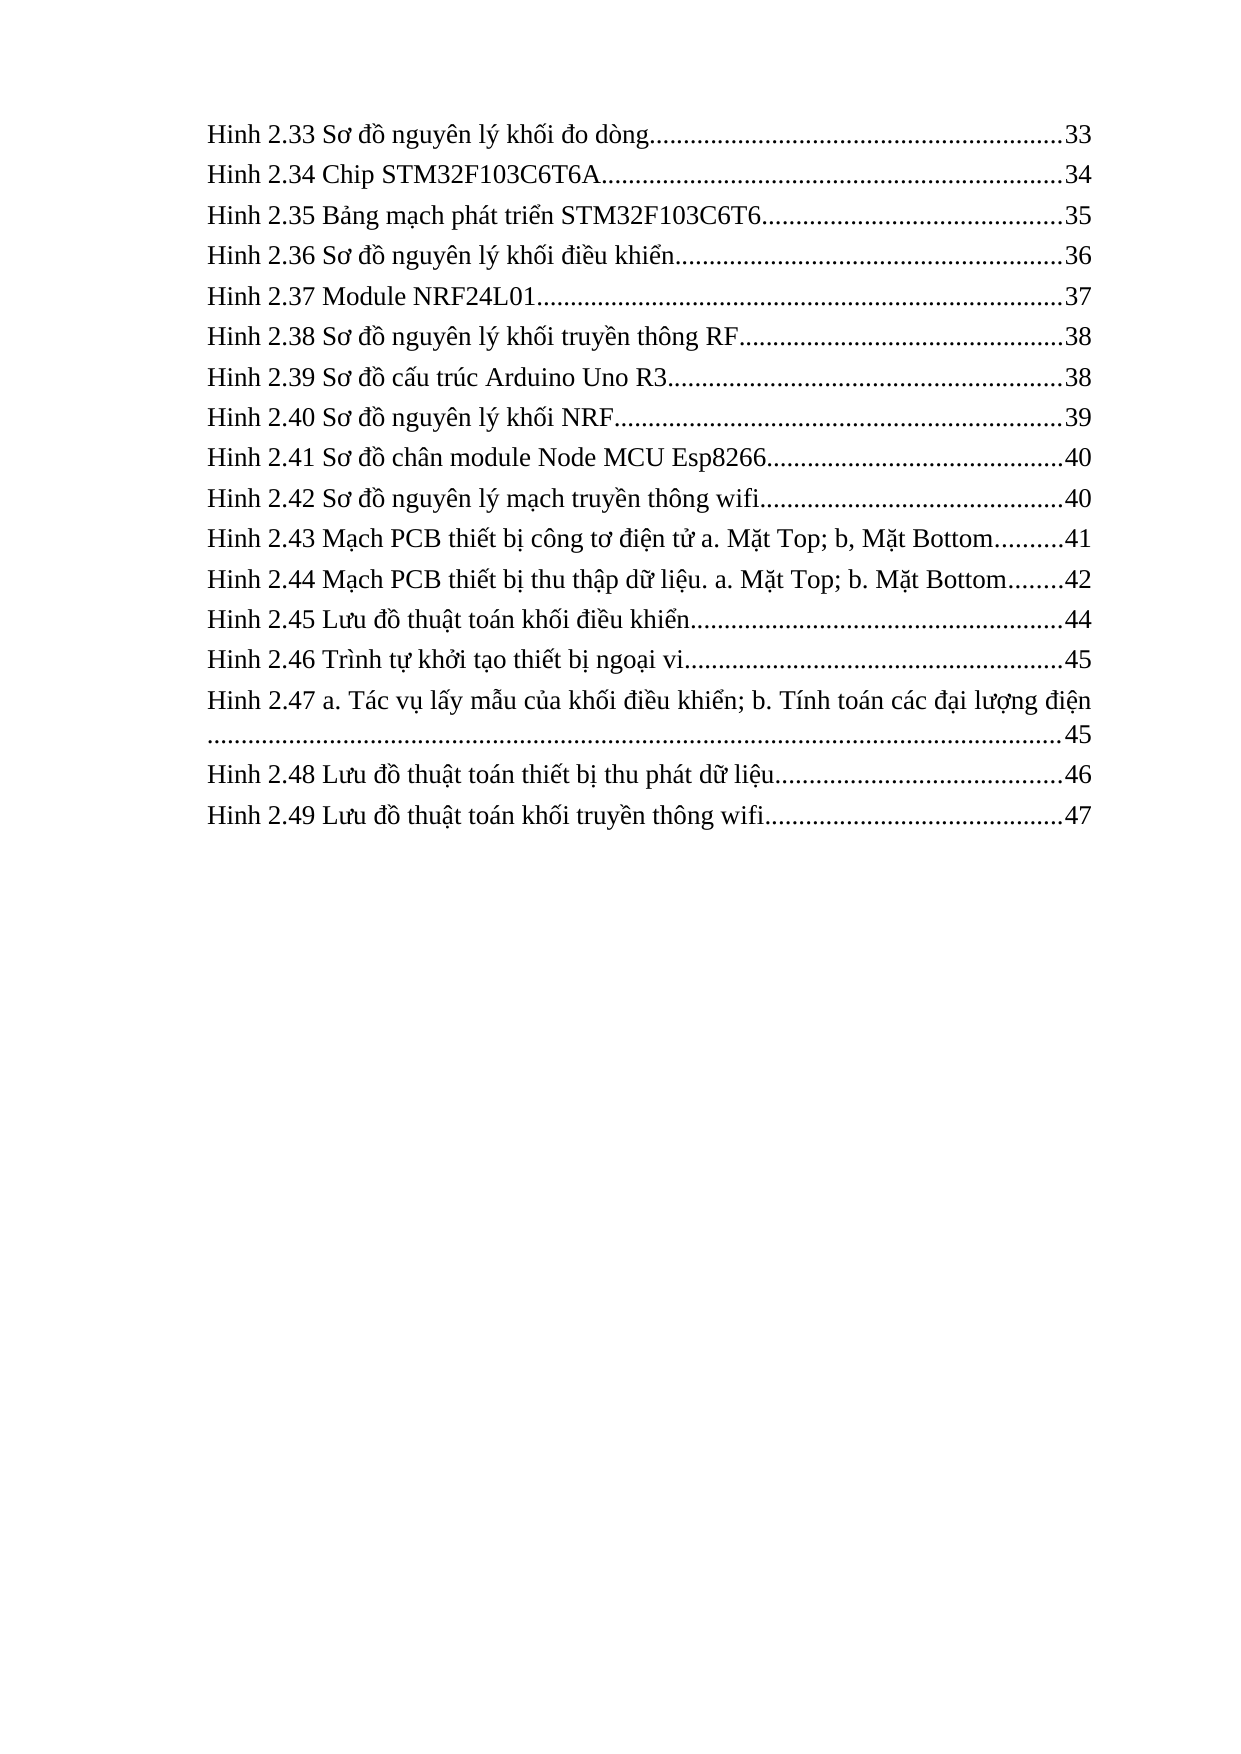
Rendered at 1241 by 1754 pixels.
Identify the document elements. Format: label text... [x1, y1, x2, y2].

text Hinh 2.43 Mạch PCB thiết bị công tơ điện tử a. Mặt Top; b, Mặt Bottom 41 [207, 522, 1092, 553]
text Hinh 2.39 Sơ đồ cấu trúc Arduino Uno R3 38 [207, 361, 1092, 392]
text Hinh 2.40 Sơ đồ nguyên lý khối NRF 39 [207, 401, 1092, 432]
text Hinh 2.44 Mạch PCB thiết bị thu thập dữ liệu. a. Mặt Top; b. Mặt Bottom 42 [207, 563, 1092, 594]
text Hinh 2.41 Sơ đồ chân module Node MCU Esp8266 40 [207, 441, 1092, 473]
text Hinh 2.49 Lưu đồ thuật toán khối truyền thông wifi 47 [207, 799, 1092, 830]
text Hinh 2.33 Sơ đồ nguyên lý khối đo dòng 33 [207, 118, 1092, 149]
text Hinh 2.34 Chip STM32F103C6T6A 34 [207, 158, 1092, 190]
text Hinh 2.42 Sơ đồ nguyên lý mạch truyền thông wifi 40 [207, 482, 1092, 513]
text Hinh 2.45 Lưu đồ thuật toán khối điều khiển 44 [207, 603, 1092, 634]
text Hinh 2.48 Lưu đồ thuật toán thiết bị thu phát dữ liệu 46 [207, 758, 1092, 790]
text Hinh 2.36 Sơ đồ nguyên lý khối điều khiển 36 [207, 239, 1092, 271]
text Hinh 2.38 Sơ đồ nguyên lý khối truyền thông RF 38 [207, 320, 1092, 351]
text Hinh 2.47 a. Tác vụ lấy mẫu của khối điều khiển; b. Tính toán các đại lượng điện 45 [207, 684, 1092, 749]
text Hinh 2.35 Bảng mạch phát triển STM32F103C6T6 35 [207, 199, 1092, 230]
text Hinh 2.46 Trình tự khởi tạo thiết bị ngoại vi 45 [207, 643, 1092, 675]
text Hinh 2.37 Module NRF24L01 37 [207, 280, 1092, 311]
